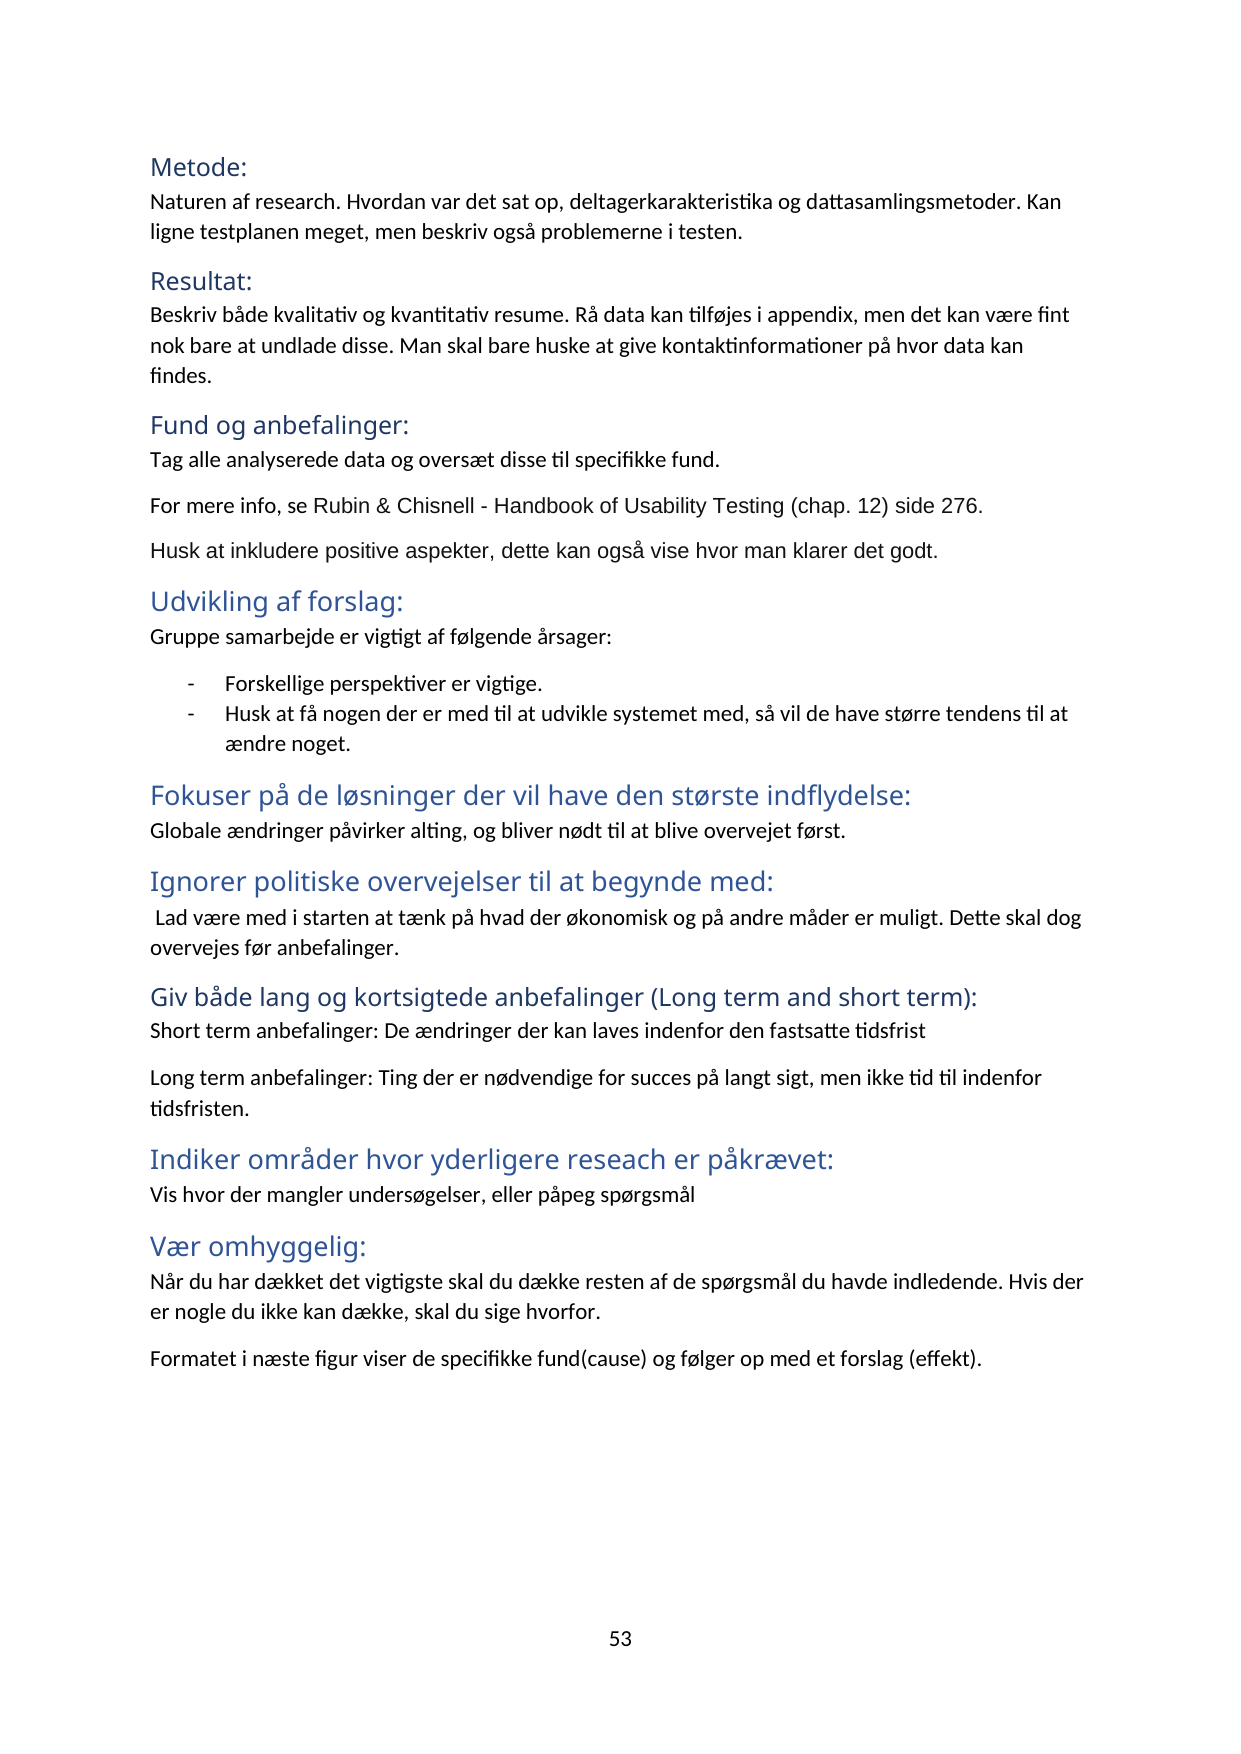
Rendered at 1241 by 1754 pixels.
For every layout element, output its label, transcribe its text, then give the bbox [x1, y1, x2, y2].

text Globale ændringer påvirker alting, og bliver nødt til at blive overvejet først. [150, 816, 1090, 844]
text Formatet i næste figur viser de specifikke fund(cause) og følger op med et forslag (effekt). [150, 1344, 1090, 1372]
text Short term anbefalinger: De ændringer der kan laves indenfor den fastsatte tidsfrist [150, 1017, 1090, 1044]
list Husk at få nogen der er med til at udvikle systemet med, så vil de have større tendens til at ændre noget. [187, 699, 1090, 757]
subtitle Giv både lang og kortsigtede anbefalinger (Long term and short term): [150, 980, 1090, 1014]
text Gruppe samarbejde er vigtigt af følgende årsager: [150, 622, 1090, 650]
subtitle Resultat: [150, 264, 1090, 298]
text Vis hvor der mangler undersøgelser, eller påpeg spørgsmål [150, 1180, 1090, 1208]
text Husk at inkludere positive aspekter, dette kan også vise hvor man klarer det godt. [150, 538, 1090, 564]
subtitle Udvikling af forslag: [150, 582, 1090, 619]
subtitle Ignorer politiske overvejelser til at begynde med: [150, 863, 1090, 900]
text Naturen af research. Hvordan var det sat op, deltagerkarakteristika og dattasamlingsmetoder. Kan ligne testplanen meget, men beskriv også problemerne i testen. [150, 187, 1090, 245]
text Long term anbefalinger: Ting der er nødvendige for succes på langt sigt, men ikke tid til indenfor tidsfristen. [150, 1063, 1090, 1122]
text Tag alle analyserede data og oversæt disse til specifikke fund. [150, 445, 1090, 473]
text Beskriv både kvalitativ og kvantitativ resume. Rå data kan tilføjes i appendix, men det kan være fint nok bare at undlade disse. Man skal bare huske at give kontaktinformationer på hvor data kan findes. [150, 301, 1090, 389]
subtitle Metode: [150, 150, 1090, 184]
text Når du har dækket det vigtigste skal du dække resten af de spørgsmål du havde indledende. Hvis der er nogle du ikke kan dække, skal du sige hvorfor. [150, 1267, 1090, 1325]
list Forskellige perspektiver er vigtige. [187, 669, 1090, 697]
subtitle Vær omhyggelig: [150, 1227, 1090, 1264]
subtitle Fokuser på de løsninger der vil have den største indflydelse: [150, 776, 1090, 813]
text Lad være med i starten at tænk på hvad der økonomisk og på andre måder er muligt. Dette skal dog overvejes før anbefalinger. [150, 903, 1090, 961]
text For mere info, se Rubin & Chisnell - Handbook of Usability Testing (chap. 12) side 276. [150, 492, 1090, 519]
subtitle Indiker områder hvor yderligere reseach er påkrævet: [150, 1141, 1090, 1177]
subtitle Fund og anbefalinger: [150, 408, 1090, 442]
